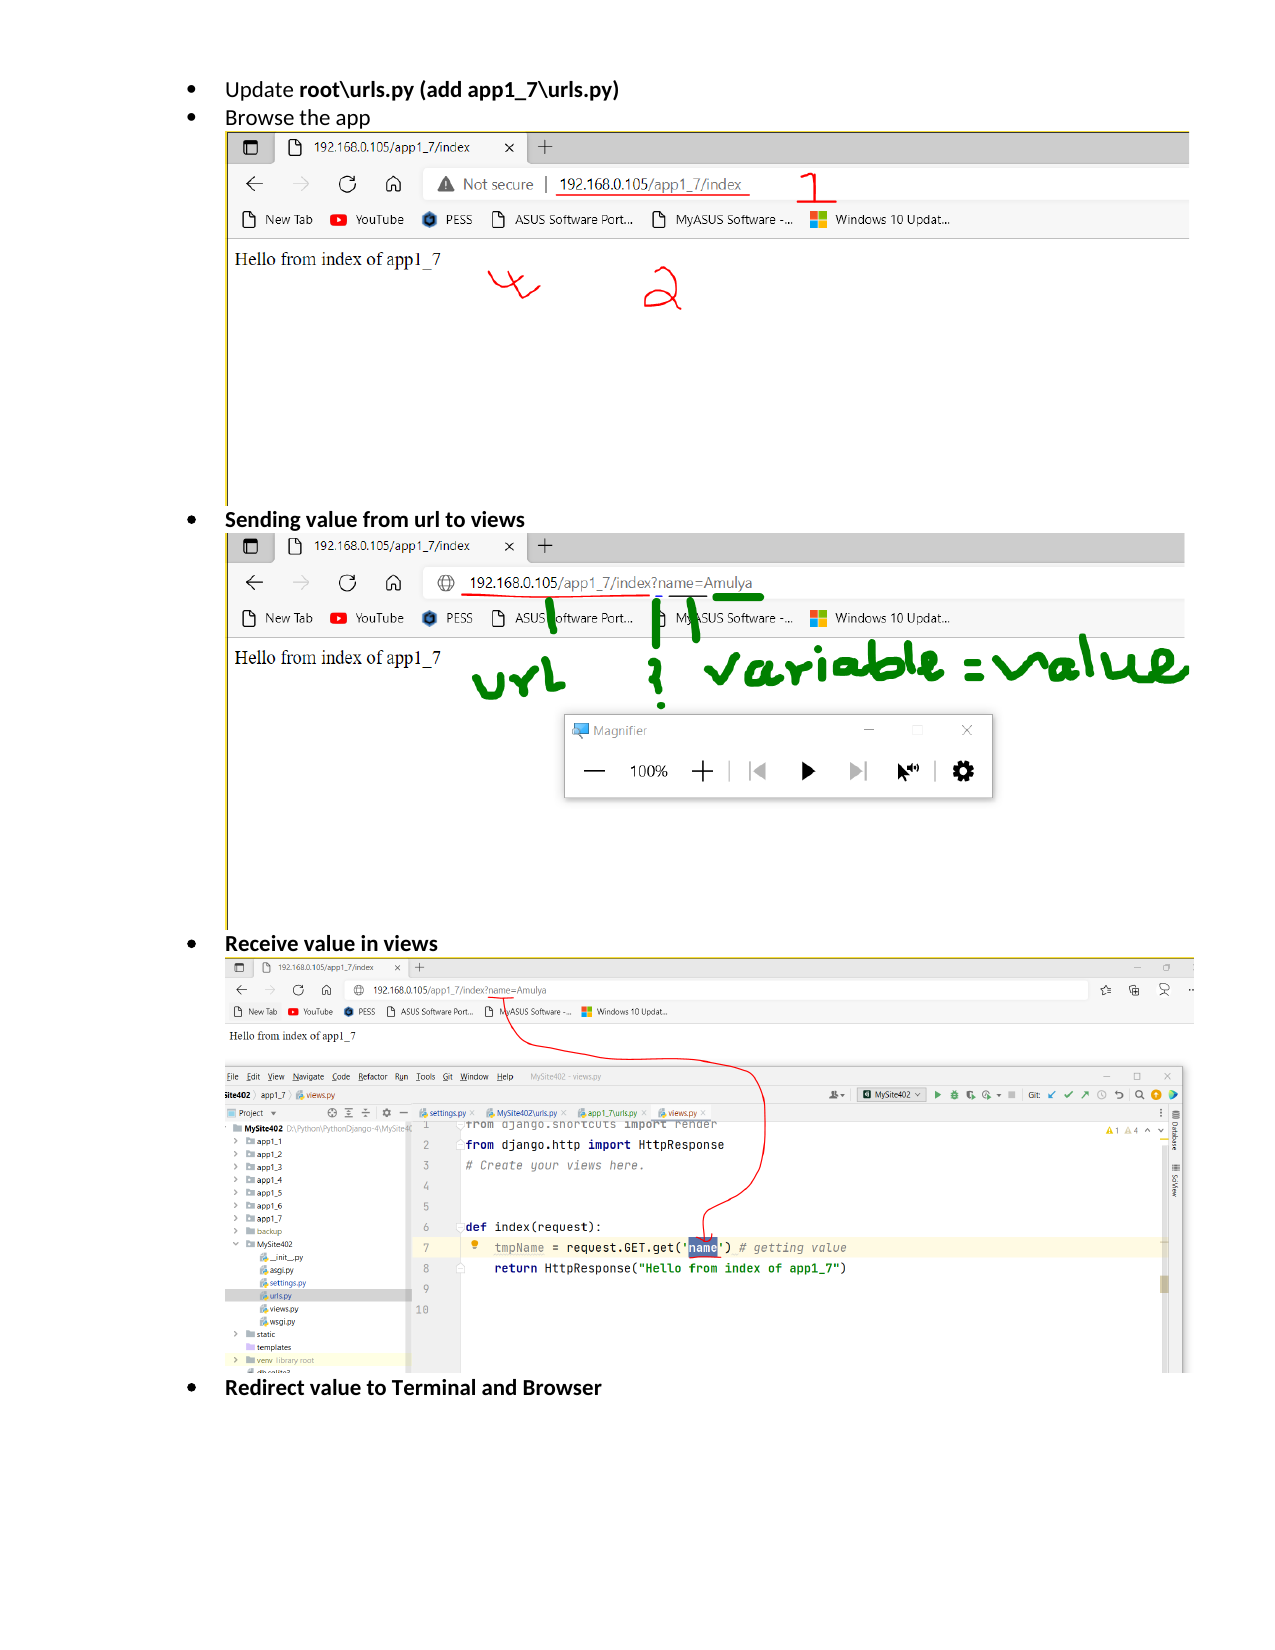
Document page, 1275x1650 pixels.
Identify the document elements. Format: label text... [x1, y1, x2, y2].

picture [225, 957, 1194, 1373]
list Sending value from url to views [187, 505, 1200, 533]
list Receive value in views [187, 929, 1200, 958]
list Redirect value to Terminal and Browser [187, 1373, 1200, 1401]
picture [225, 533, 1190, 930]
picture [225, 131, 1190, 506]
list Browse the app [187, 103, 1200, 131]
list Update root\urls.py (add app1_7\urls.py) [187, 75, 1200, 103]
